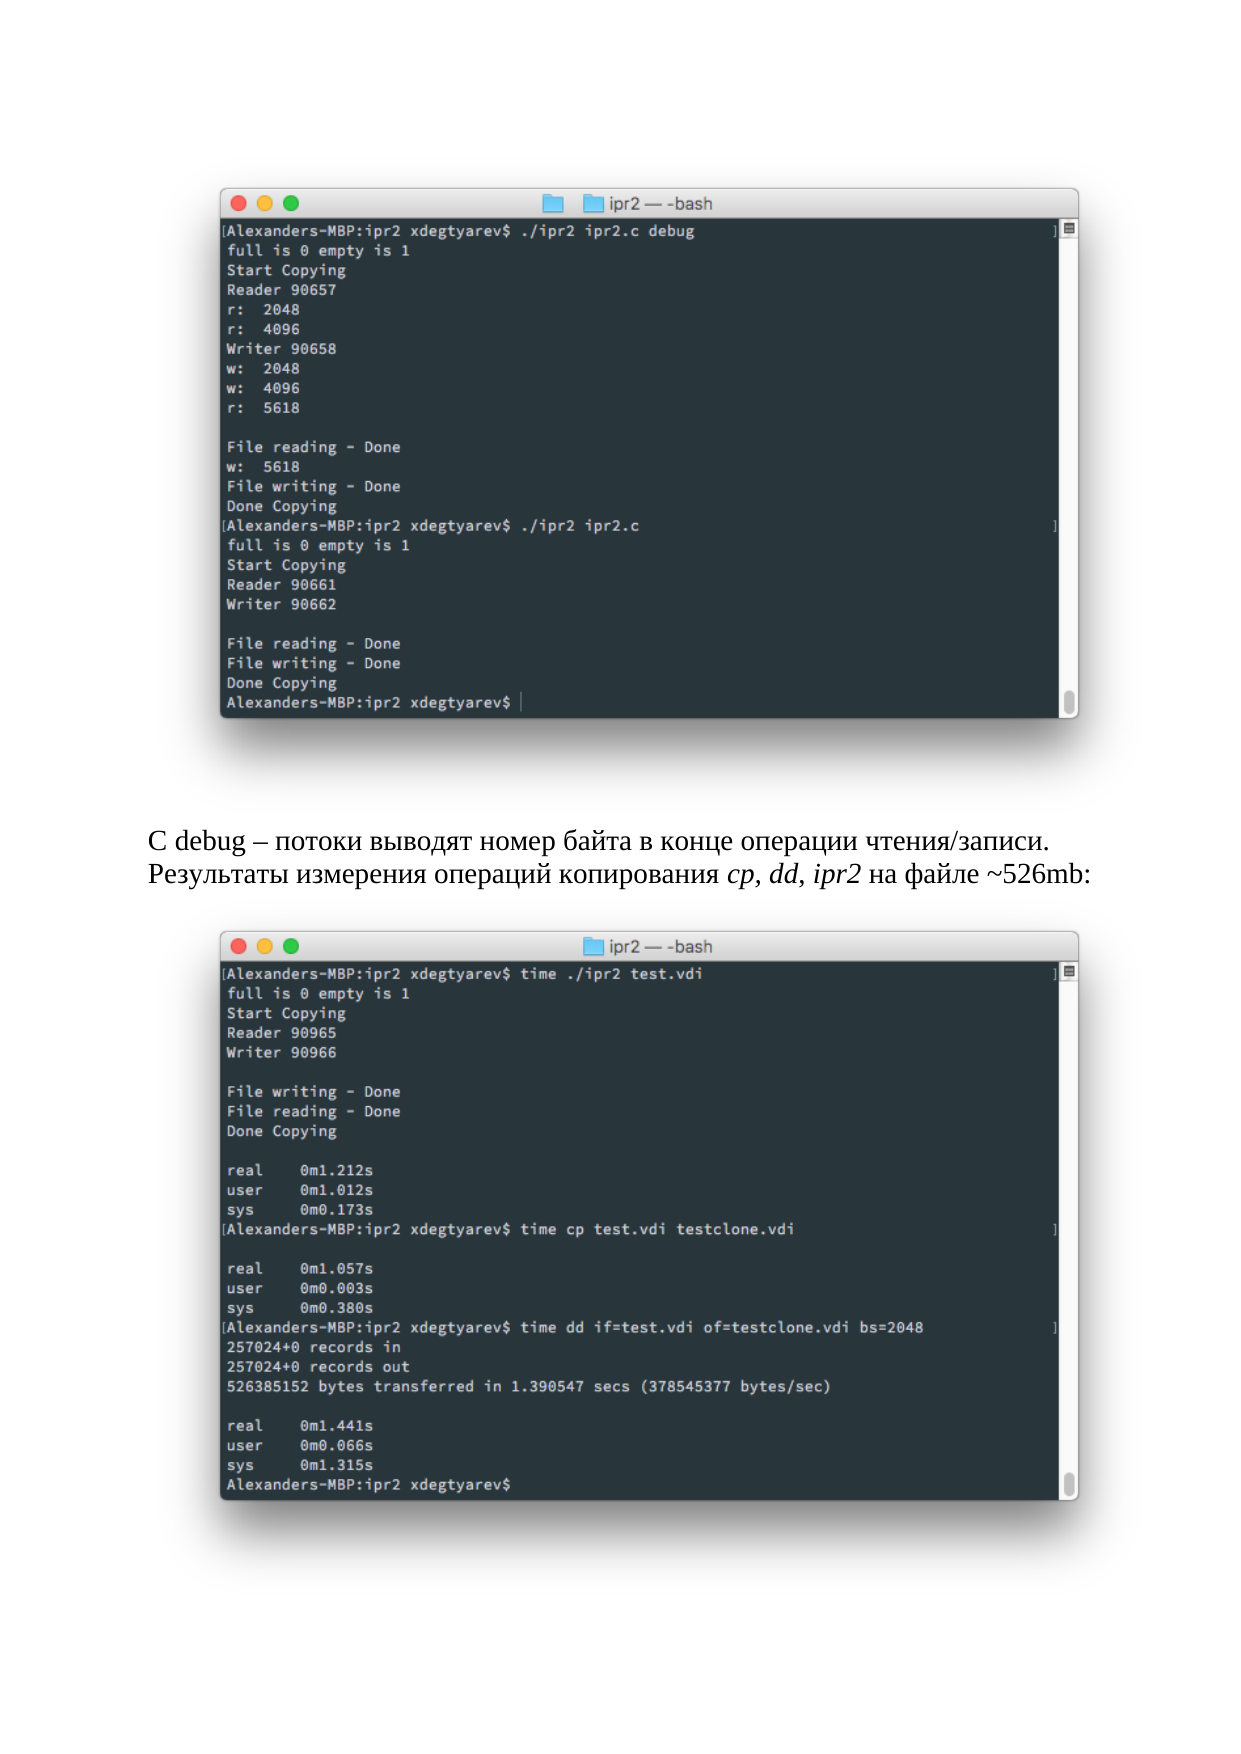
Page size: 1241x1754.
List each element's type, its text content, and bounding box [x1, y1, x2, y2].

picture [147, 147, 1152, 823]
text С debug – потоки выводят номер байта в конце операции чтения/записи. Результаты измерения операций копирования cp, dd, ipr2 на файле ~526mb: [148, 823, 1152, 890]
picture [147, 890, 1152, 1605]
